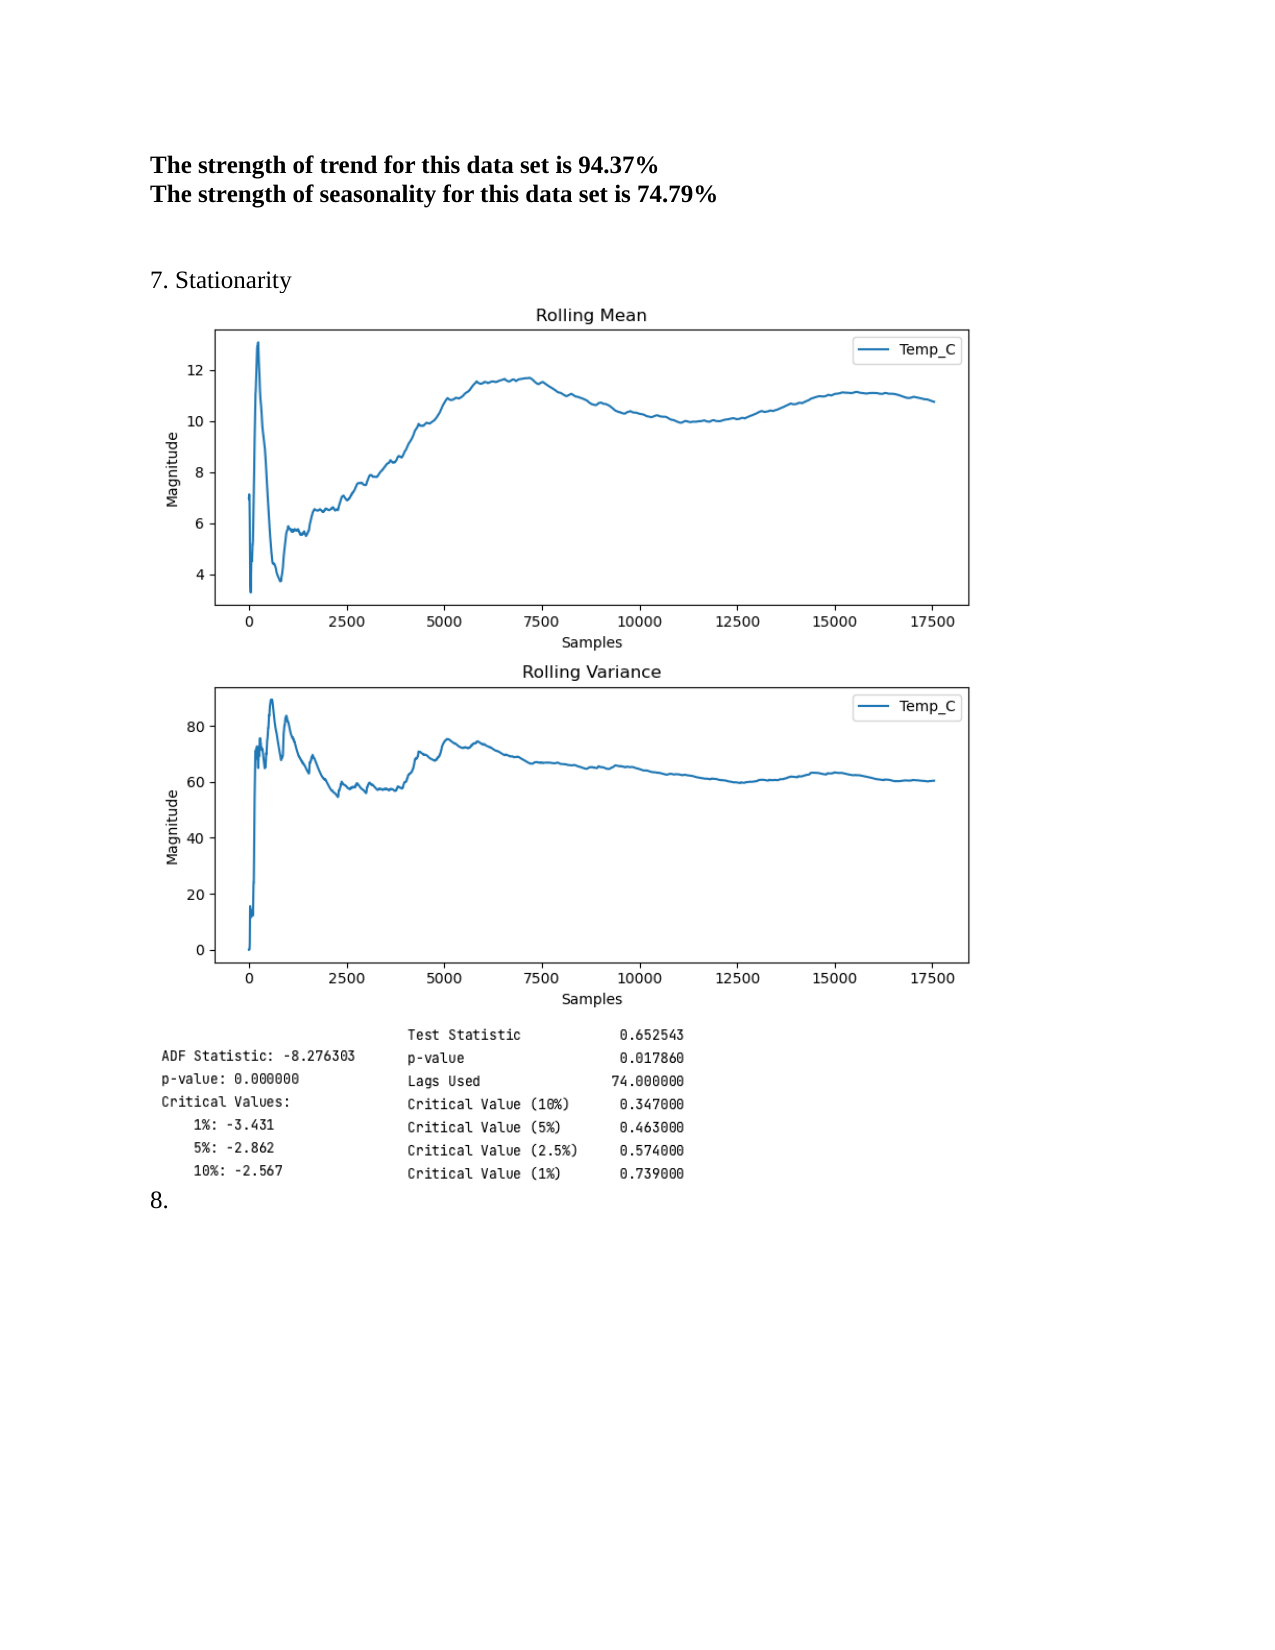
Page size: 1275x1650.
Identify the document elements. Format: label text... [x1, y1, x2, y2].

text The strength of trend for this data set is 94.37% [150, 150, 1125, 179]
picture [150, 293, 984, 1186]
text 7. Stationarity [150, 265, 1125, 294]
text The strength of seasonality for this data set is 74.79% [150, 179, 1125, 207]
picture [150, 1041, 367, 1186]
text 8. [150, 1185, 1125, 1214]
